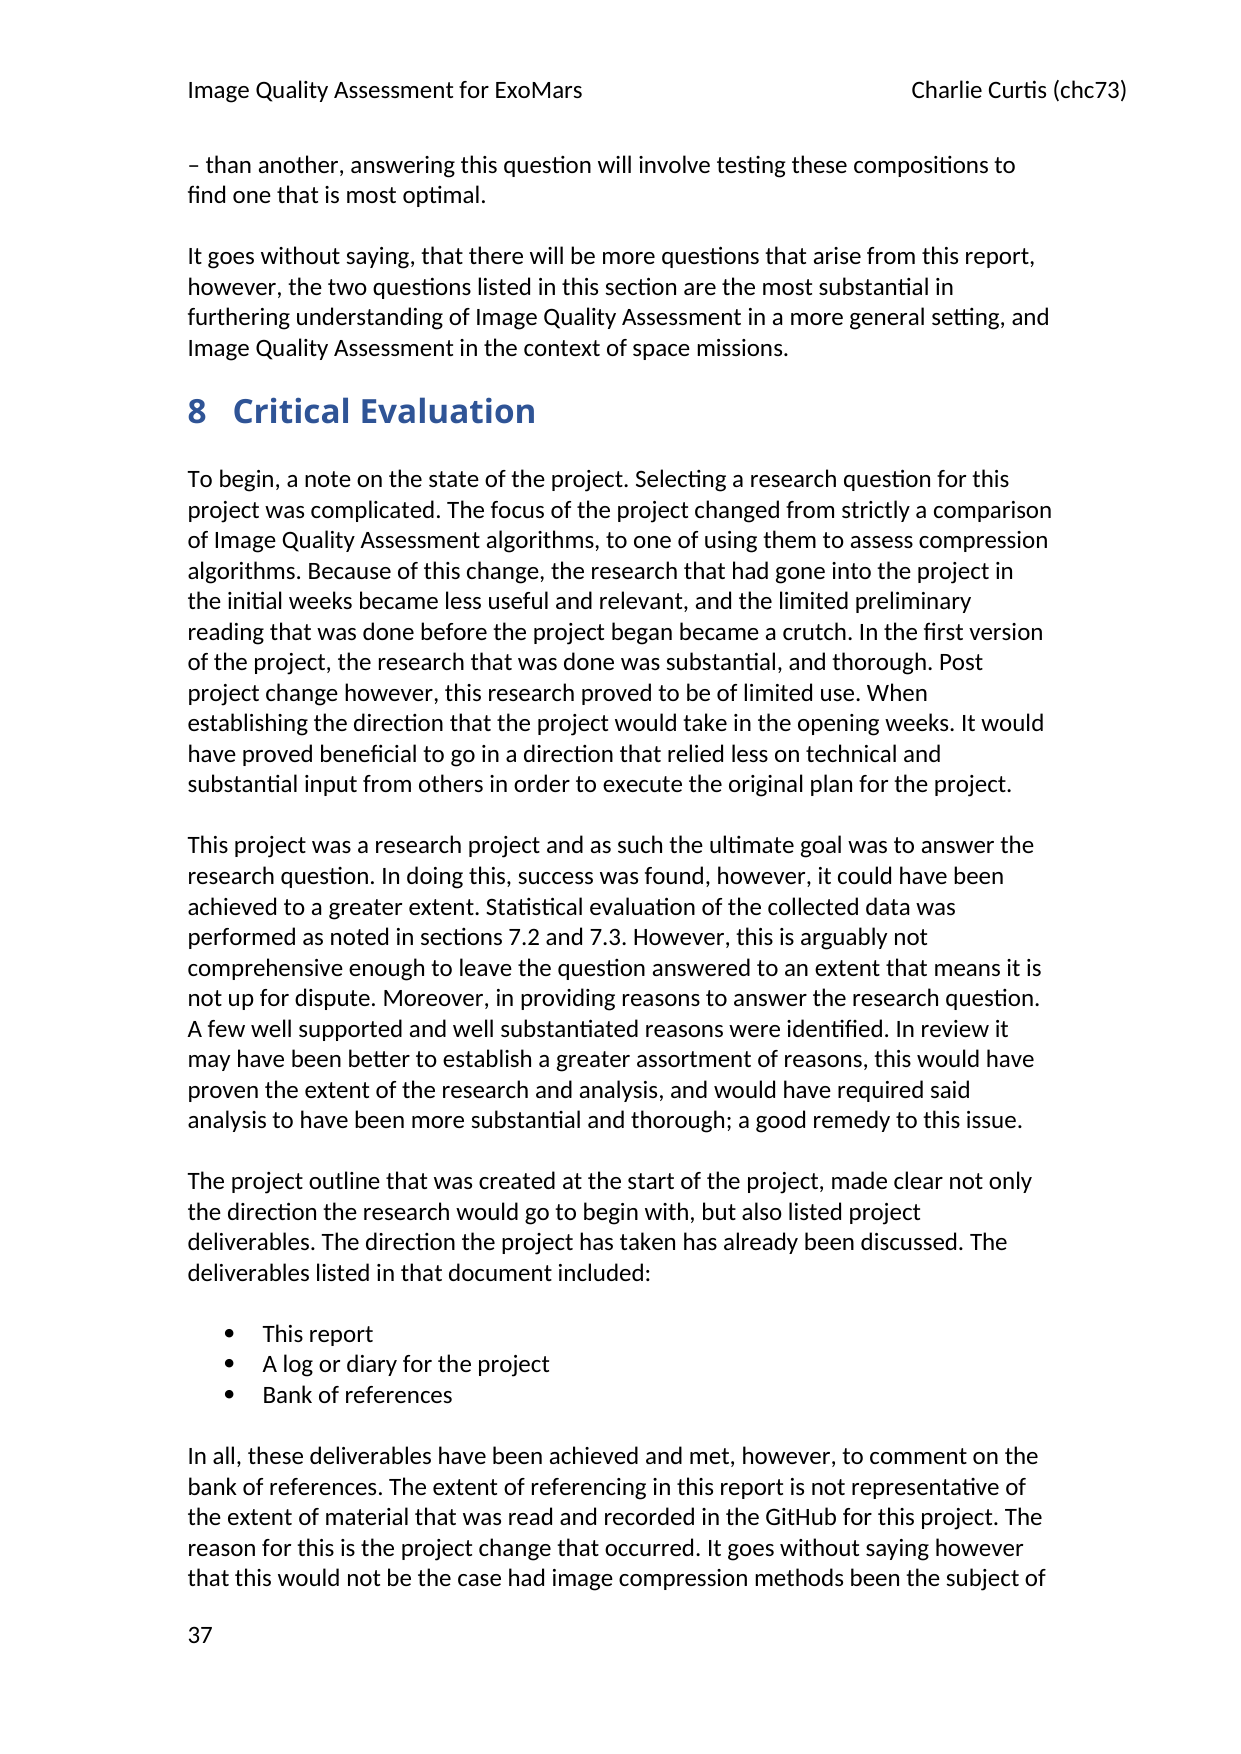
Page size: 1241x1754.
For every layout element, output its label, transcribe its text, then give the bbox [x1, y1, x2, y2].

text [187, 149, 1053, 210]
list This report [225, 1318, 1053, 1348]
text This project was a research project and as such the ultimate goal was to answer the research question. In doing this, success was found, however, it could have been achieved to a greater extent. Statistical evaluation of the collected data was performed as noted in sections 7.2 and 7.3. However, this is arguably not comprehensive enough to leave the question answered to an extent that means it is not up for dispute. Moreover, in providing reasons to answer the research question. A few well supported and well substantiated reasons were identified. In review it may have been better to establish a greater assortment of reasons, this would have proven the extent of the research and analysis, and would have required said analysis to have been more substantial and thorough; a good remedy to this issue. [187, 830, 1053, 1135]
text To begin, a note on the state of the project. Selecting a research question for this project was complicated. The focus of the project changed from strictly a comparison of Image Quality Assessment algorithms, to one of using them to assess compression algorithms. Because of this change, the research that had gone into the project in the initial weeks became less useful and relevant, and the limited preliminary reading that was done before the project began became a crutch. In the first version of the project, the research that was done was substantial, and thorough. Post project change however, this research proved to be of limited use. When establishing the direction that the project would take in the opening weeks. It would have proved beneficial to go in a direction that relied less on technical and substantial input from others in order to execute the original plan for the project. [187, 463, 1053, 799]
subtitle Critical Evaluation [187, 387, 1053, 433]
text It goes without saying, that there will be more questions that arise from this report, however, the two questions listed in this section are the most substantial in furthering understanding of Image Quality Assessment in a more general setting, and Image Quality Assessment in the context of space missions. [187, 240, 1053, 362]
text The project outline that was created at the start of the project, made clear not only the direction the research would go to begin with, but also listed project deliverables. The direction the project has taken has already been discussed. The deliverables listed in that document included: [187, 1165, 1053, 1287]
list Bank of references [225, 1379, 1053, 1409]
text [187, 1440, 1053, 1593]
list A log or diary for the project [225, 1348, 1053, 1379]
